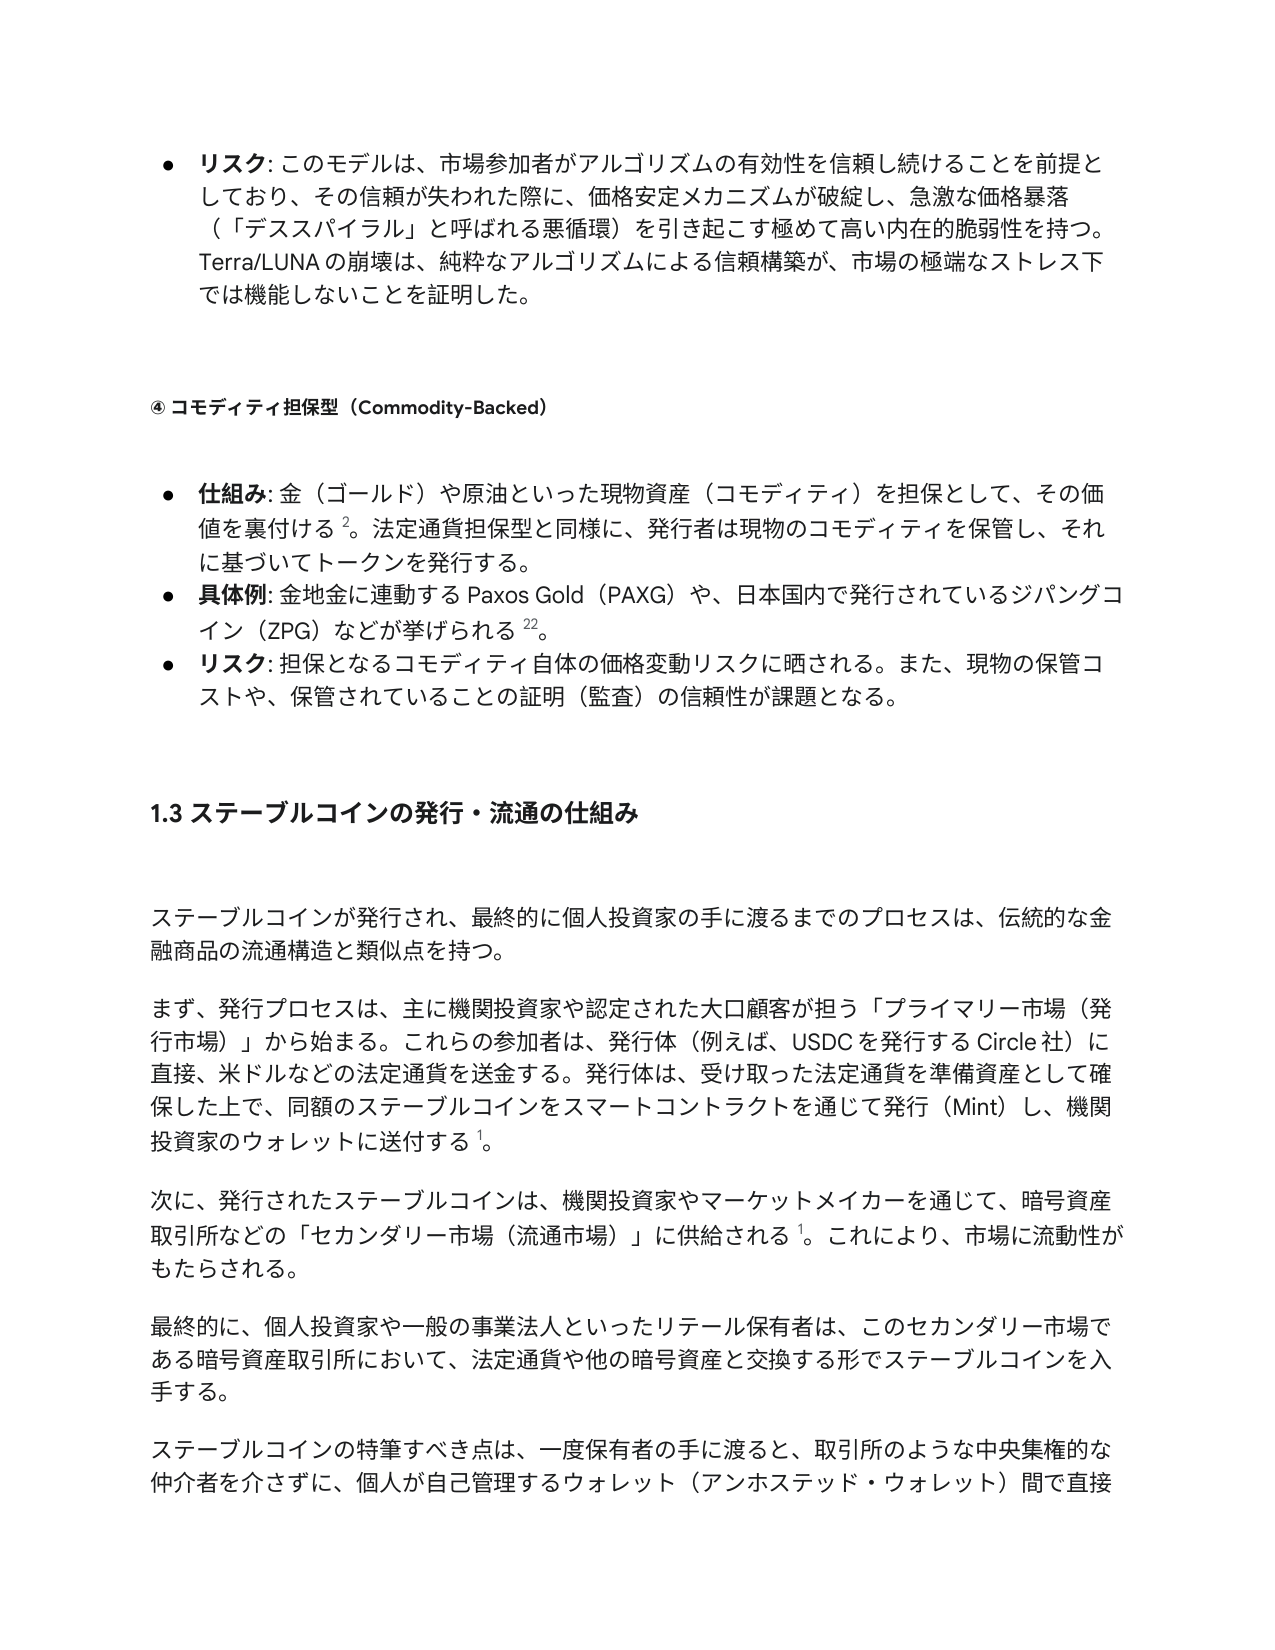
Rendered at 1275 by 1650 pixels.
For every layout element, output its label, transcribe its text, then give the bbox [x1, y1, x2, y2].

text ステーブルコインが発行され、最終的に個人投資家の手に渡るまでのプロセスは、伝統的な金融商品の流通構造と類似点を持つ。 [150, 905, 1125, 966]
list 具体例: 金地金に連動するPaxos Gold（PAXG）や、日本国内で発行されているジパングコイン（ZPG）などが挙げられる 22。 [161, 582, 1125, 646]
text まず、発行プロセスは、主に機関投資家や認定された大口顧客が担う「プライマリー市場（発行市場）」から始まる。これらの参加者は、発行体（例えば、USDCを発行するCircle社）に直接、米ドルなどの法定通貨を送金する。発行体は、受け取った法定通貨を準備資産として確保した上で、同額のステーブルコインをスマートコントラクトを通じて発行（Mint）し、機関投資家のウォレットに送付する 1。 [150, 995, 1125, 1158]
text 次に、発行されたステーブルコインは、機関投資家やマーケットメイカーを通じて、暗号資産取引所などの「セカンダリー市場（流通市場）」に供給される 1。これにより、市場に流動性がもたらされる。 [150, 1187, 1125, 1284]
list リスク: 担保となるコモディティ自体の価格変動リスクに晒される。また、現物の保管コストや、保管されていることの証明（監査）の信頼性が課題となる。 [161, 651, 1125, 712]
list 仕組み: 金（ゴールド）や原油といった現物資産（コモディティ）を担保として、その価値を裏付ける 2。法定通貨担保型と同様に、発行者は現物のコモディティを保管し、それに基づいてトークンを発行する。 [161, 481, 1125, 578]
text 最終的に、個人投資家や一般の事業法人といったリテール保有者は、このセカンダリー市場である暗号資産取引所において、法定通貨や他の暗号資産と交換する形でステーブルコインを入手する。 [150, 1313, 1125, 1407]
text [150, 1436, 1125, 1498]
subtitle 1.3 ステーブルコインの発行・流通の仕組み [150, 799, 1125, 830]
subtitle ④ コモディティ担保型（Commodity-Backed） [150, 396, 1125, 420]
list リスク: このモデルは、市場参加者がアルゴリズムの有効性を信頼し続けることを前提としており、その信頼が失われた際に、価格安定メカニズムが破綻し、急激な価格暴落（「デススパイラル」と呼ばれる悪循環）を引き起こす極めて高い内在的脆弱性を持つ。Terra/LUNAの崩壊は、純粋なアルゴリズムによる信頼構築が、市場の極端なストレス下では機能しないことを証明した。 [161, 150, 1125, 309]
